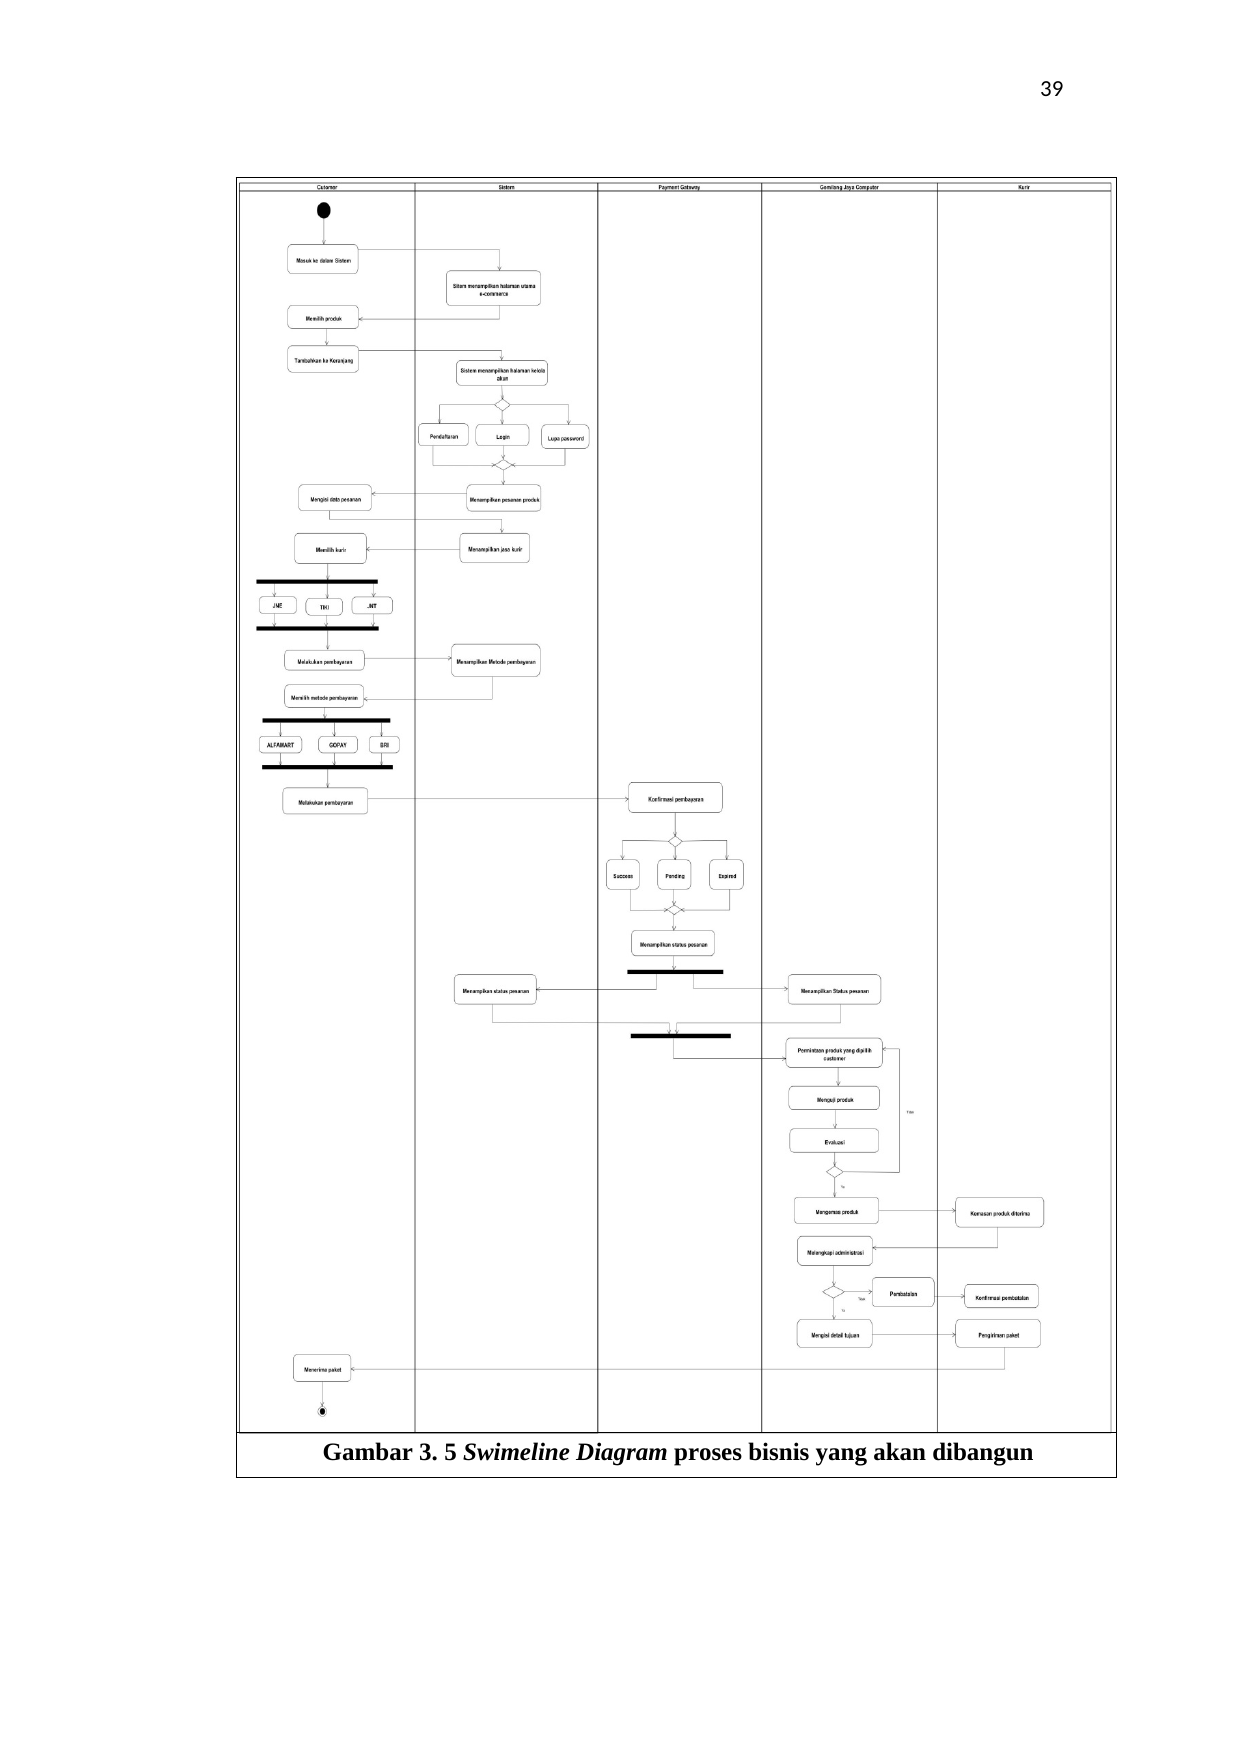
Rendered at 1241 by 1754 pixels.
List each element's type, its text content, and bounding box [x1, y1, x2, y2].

table_cell Gambar 3. 5 Swimeline Diagram proses bisnis yang akan dibangun [237, 1433, 1116, 1477]
table_header [237, 178, 1116, 1432]
